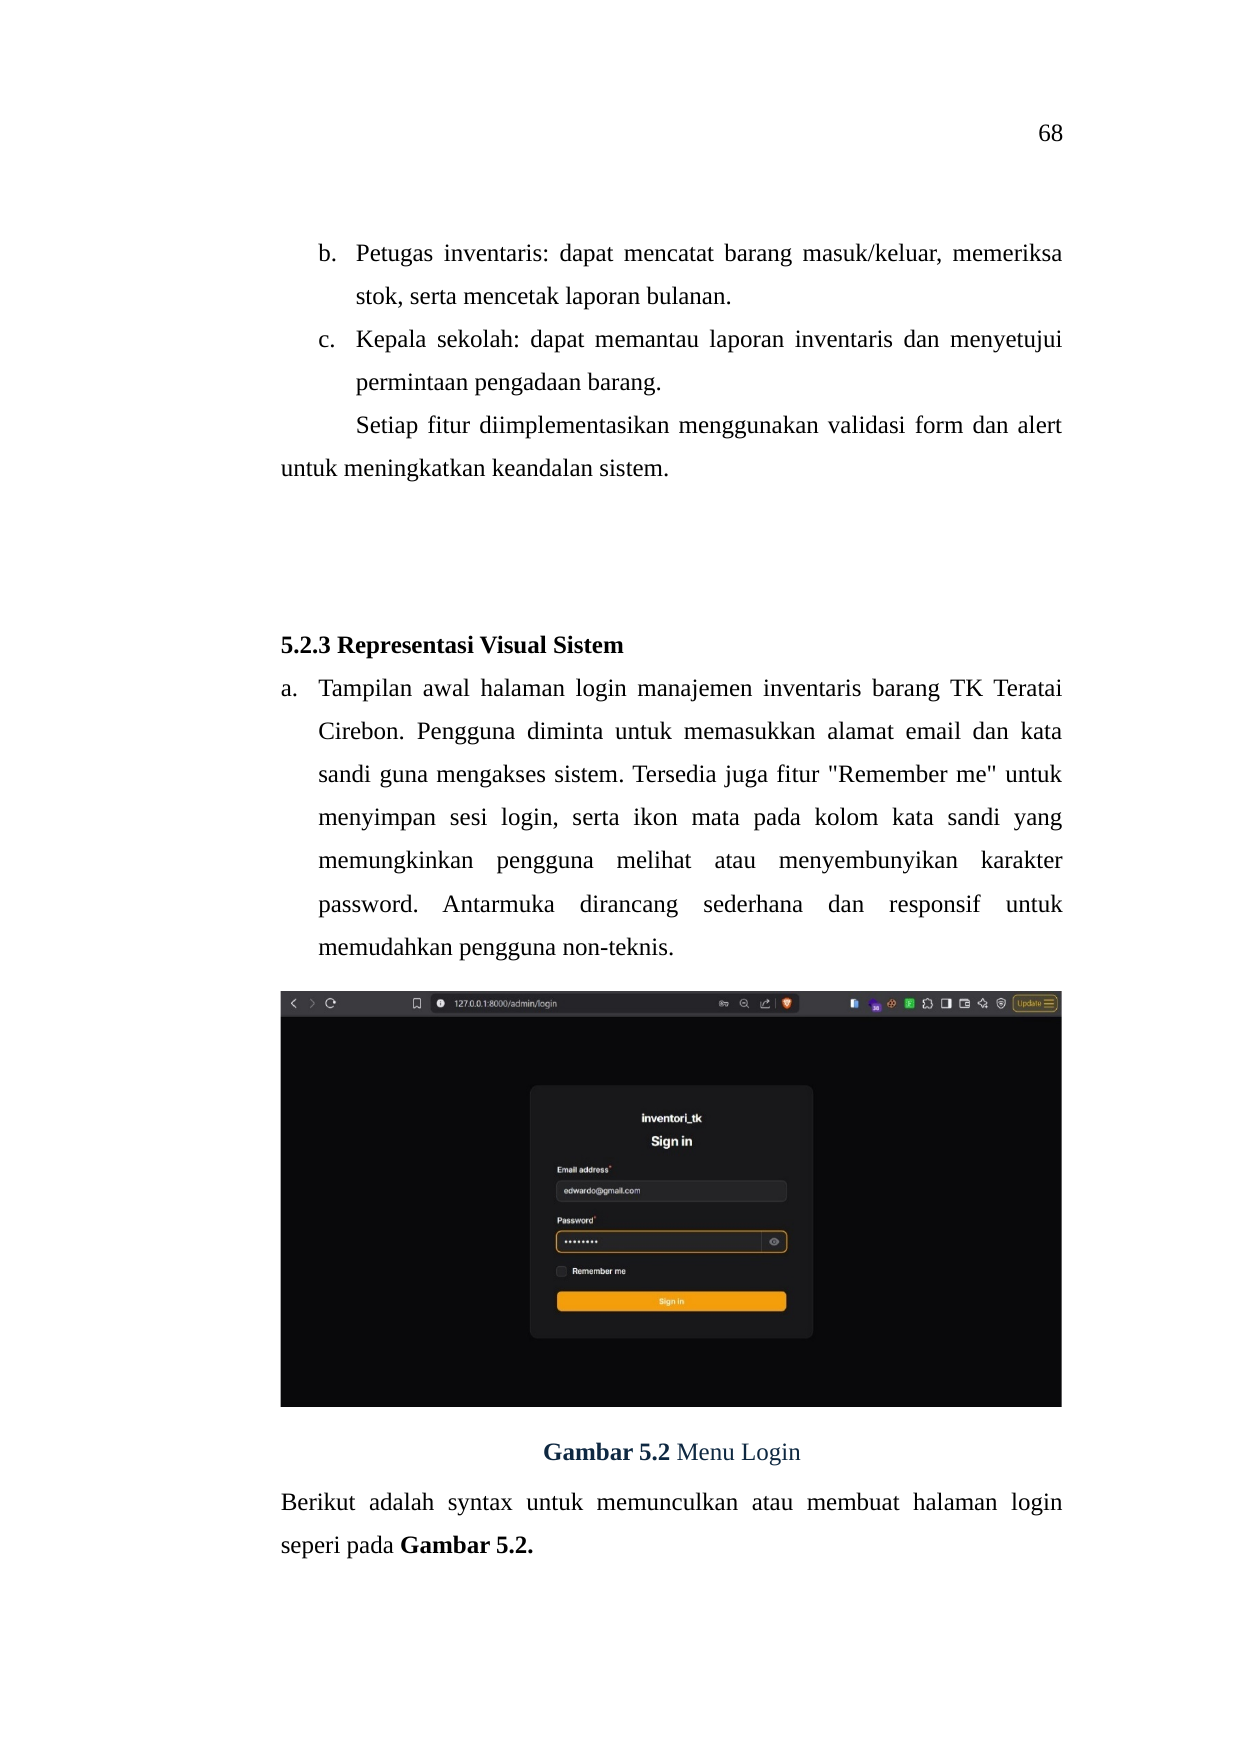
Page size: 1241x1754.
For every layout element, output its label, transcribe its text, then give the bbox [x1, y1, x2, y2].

picture [280, 991, 1062, 1407]
text Berikut adalah syntax untuk memunculkan atau membuat halaman login seperi pada Gambar 5.2. [281, 1487, 1063, 1559]
list Kepala sekolah: dapat memantau laporan inventaris dan menyetujui permintaan pengadaan barang. [318, 324, 1063, 396]
text Gambar 5.2 Menu Login [281, 1437, 1063, 1466]
subtitle 5.2.3 Representasi Visual Sistem [281, 630, 1063, 659]
list Tampilan awal halaman login manajemen inventaris barang TK Teratai Cirebon. Pengguna diminta untuk memasukkan alamat email dan kata sandi guna mengakses sistem. Tersedia juga fitur "Remember me" untuk menyimpan sesi login, serta ikon mata pada kolom kata sandi yang memungkinkan pengguna melihat atau menyembunyikan karakter password. Antarmuka dirancang sederhana dan responsif untuk memudahkan pengguna non-teknis. [281, 673, 1063, 961]
list Petugas inventaris: dapat mencatat barang masuk/keluar, memeriksa stok, serta mencetak laporan bulanan. [318, 238, 1063, 309]
text Setiap fitur diimplementasikan menggunakan validasi form dan alert untuk meningkatkan keandalan sistem. [281, 410, 1063, 482]
